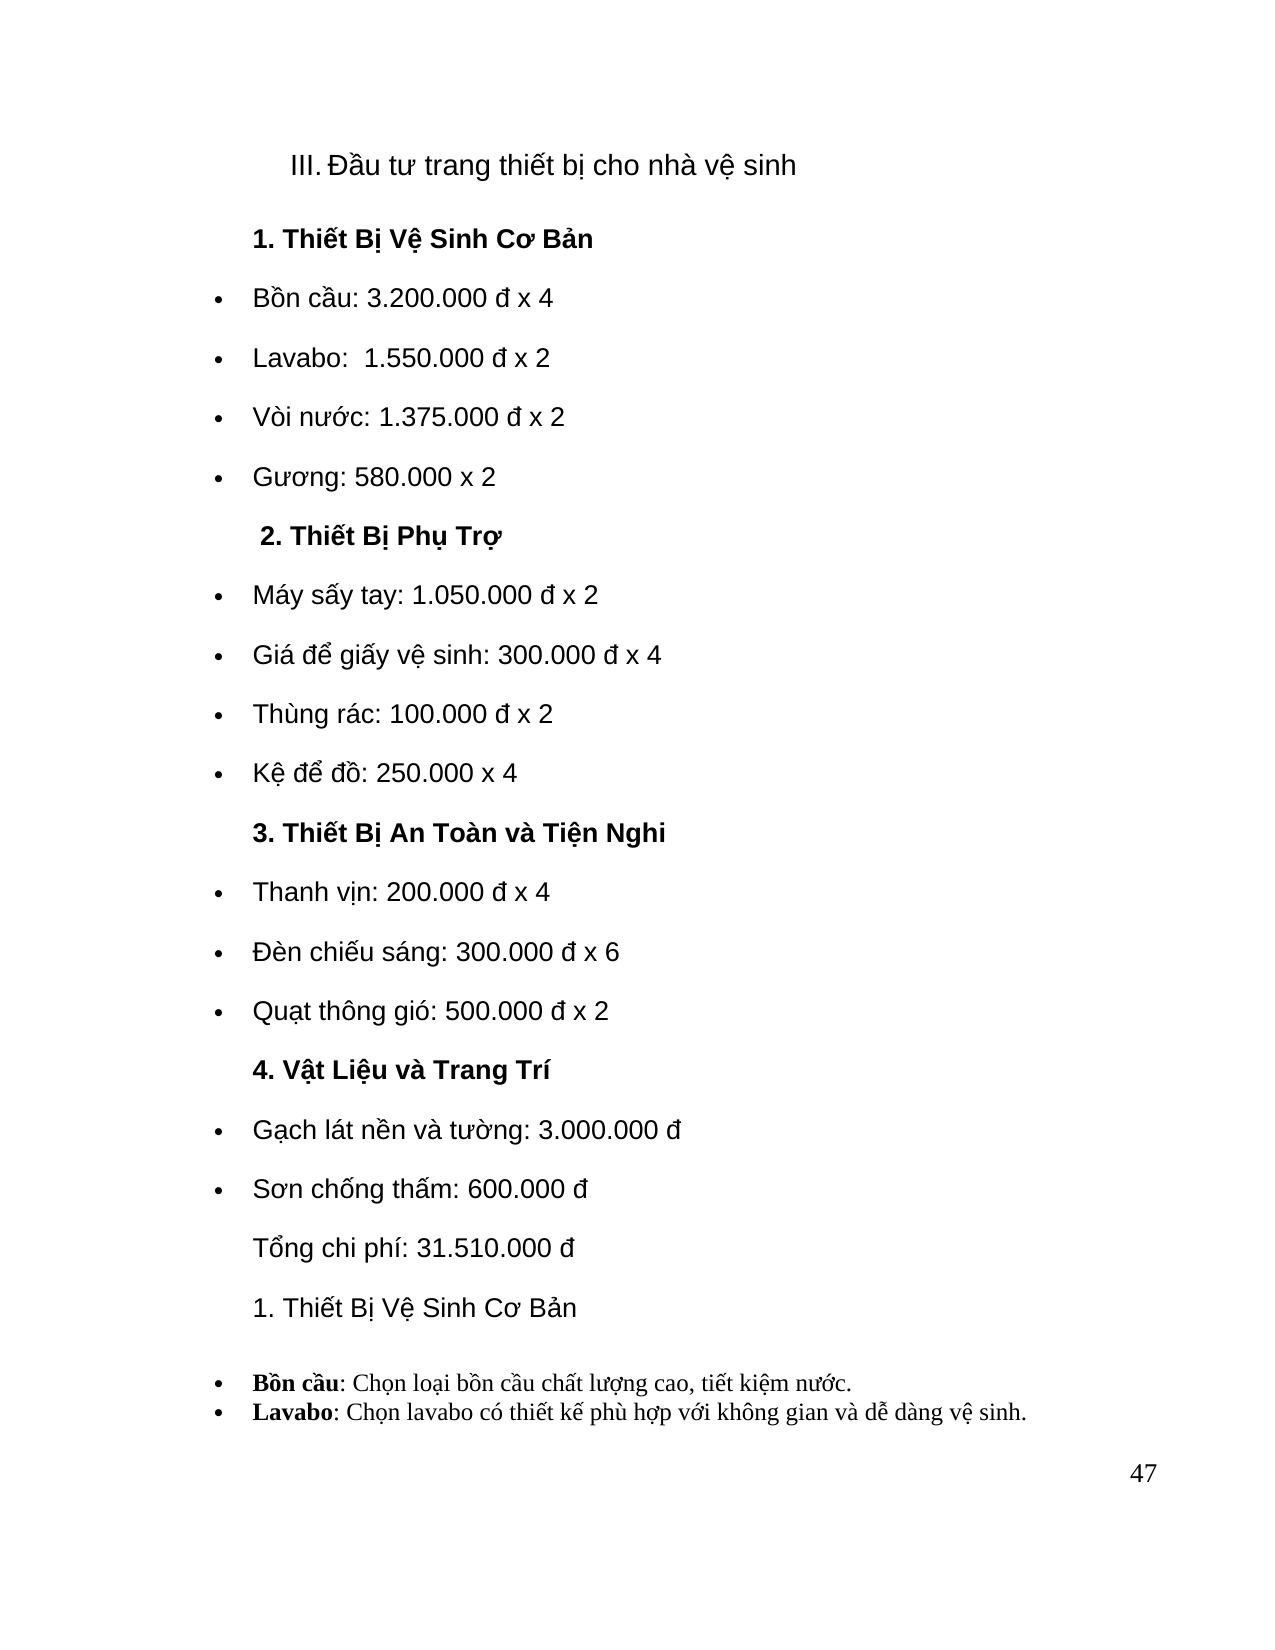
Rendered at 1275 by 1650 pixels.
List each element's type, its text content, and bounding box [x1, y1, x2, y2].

subtitle Đầu tư trang thiết bị cho nhà vệ sinh [290, 148, 1157, 181]
text 4. Vật Liệu và Trang Trí [177, 1054, 1157, 1086]
list Gương: 580.000 x 2 [215, 461, 1157, 492]
list Gạch lát nền và tường: 3.000.000 đ [215, 1114, 1157, 1145]
text Tổng chi phí: 31.510.000 đ [177, 1232, 1157, 1264]
subtitle 1. Thiết Bị Vệ Sinh Cơ Bản [177, 1292, 1157, 1323]
list Máy sấy tay: 1.050.000 đ x 2 [215, 579, 1157, 611]
list Thùng rác: 100.000 đ x 2 [215, 698, 1157, 729]
text 3. Thiết Bị An Toàn và Tiện Nghi [177, 817, 1157, 848]
list Giá để giấy vệ sinh: 300.000 đ x 4 [215, 639, 1157, 670]
list Bồn cầu: Chọn loại bồn cầu chất lượng cao, tiết kiệm nước. [215, 1368, 1157, 1397]
list Bồn cầu: 3.200.000 đ x 4 [215, 282, 1157, 314]
text 2. Thiết Bị Phụ Trợ [252, 520, 1157, 551]
text 1. Thiết Bị Vệ Sinh Cơ Bản [177, 223, 1157, 254]
list Quạt thông gió: 500.000 đ x 2 [215, 995, 1157, 1026]
list Lavabo: 1.550.000 đ x 2 [215, 342, 1157, 373]
list Vòi nước: 1.375.000 đ x 2 [215, 401, 1157, 432]
list Đèn chiếu sáng: 300.000 đ x 6 [215, 936, 1157, 967]
list Sơn chống thấm: 600.000 đ [215, 1173, 1157, 1204]
list Thanh vịn: 200.000 đ x 4 [215, 876, 1157, 907]
list Kệ để đồ: 250.000 x 4 [215, 757, 1157, 789]
